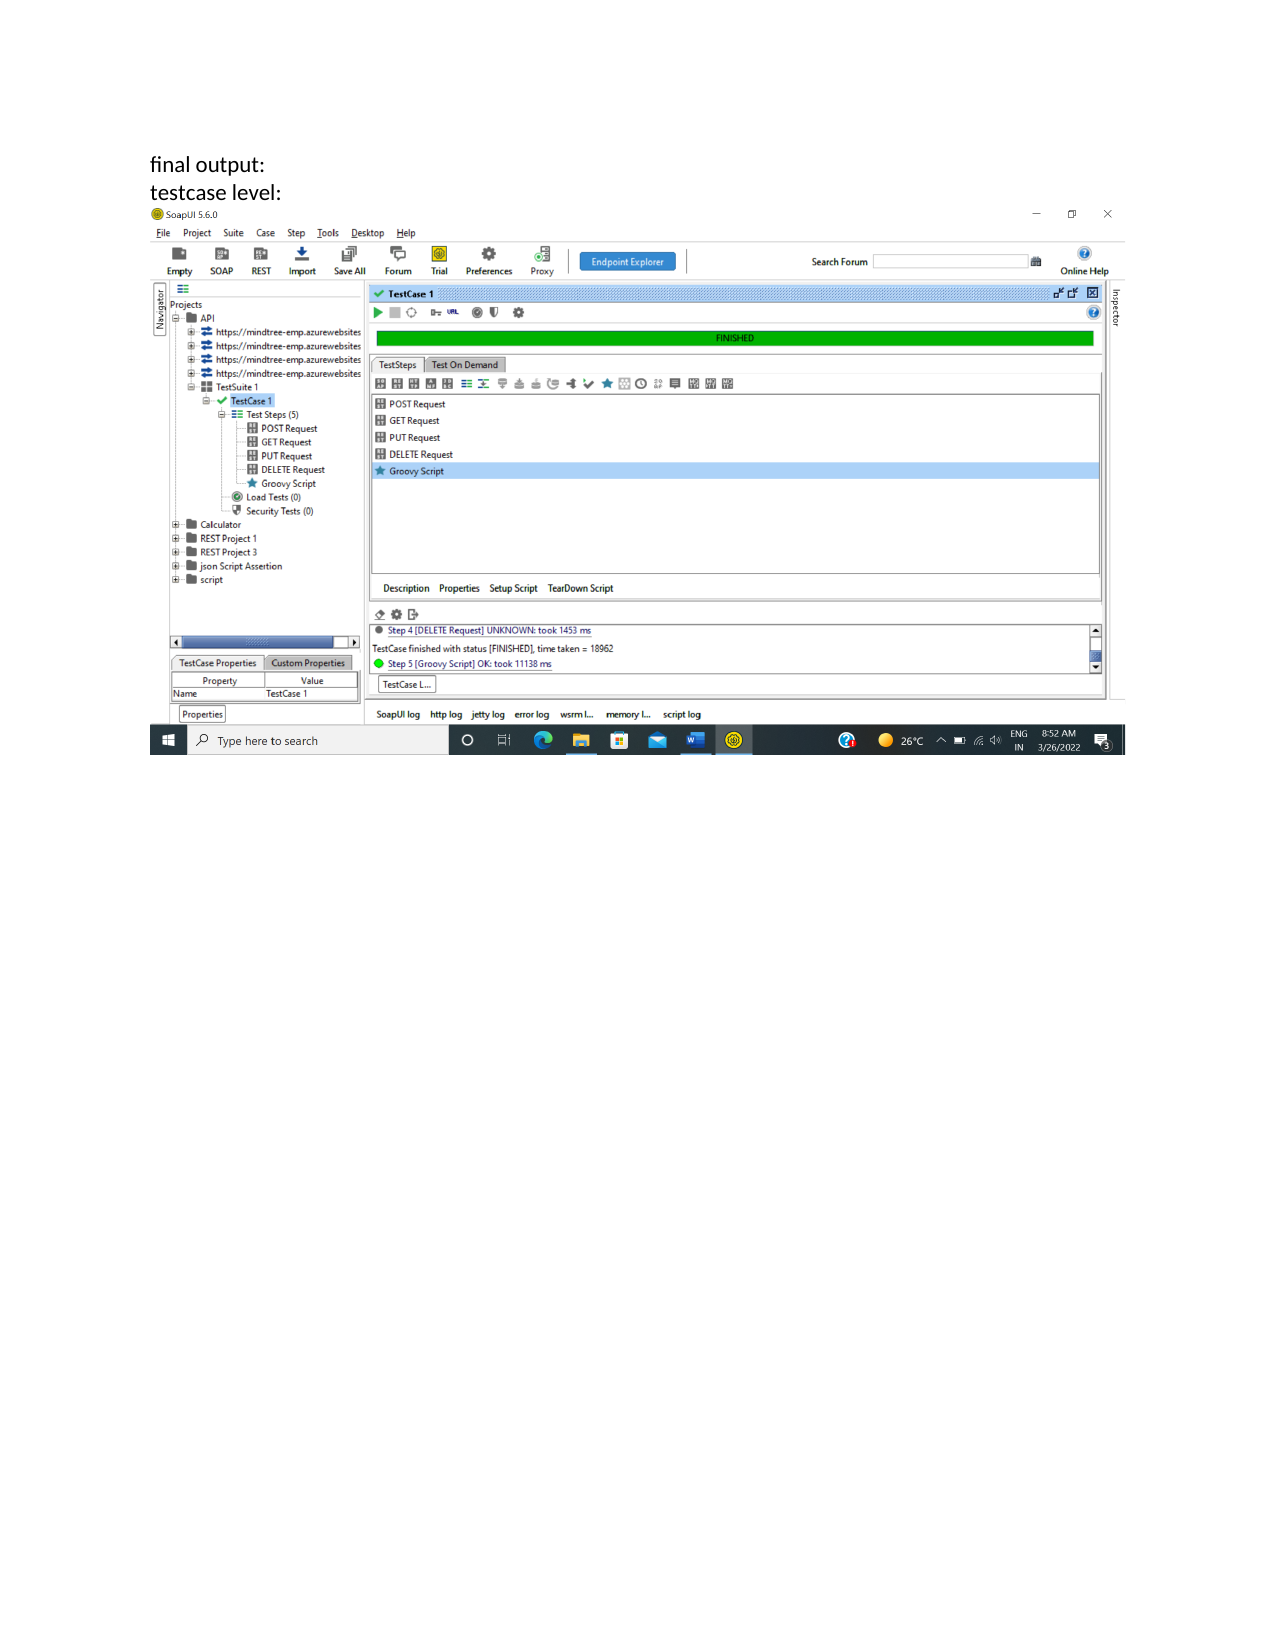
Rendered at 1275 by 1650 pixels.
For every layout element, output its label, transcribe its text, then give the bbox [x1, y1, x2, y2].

text final output: [150, 150, 1125, 178]
picture [150, 206, 1125, 755]
text testcase level: [150, 178, 1125, 206]
